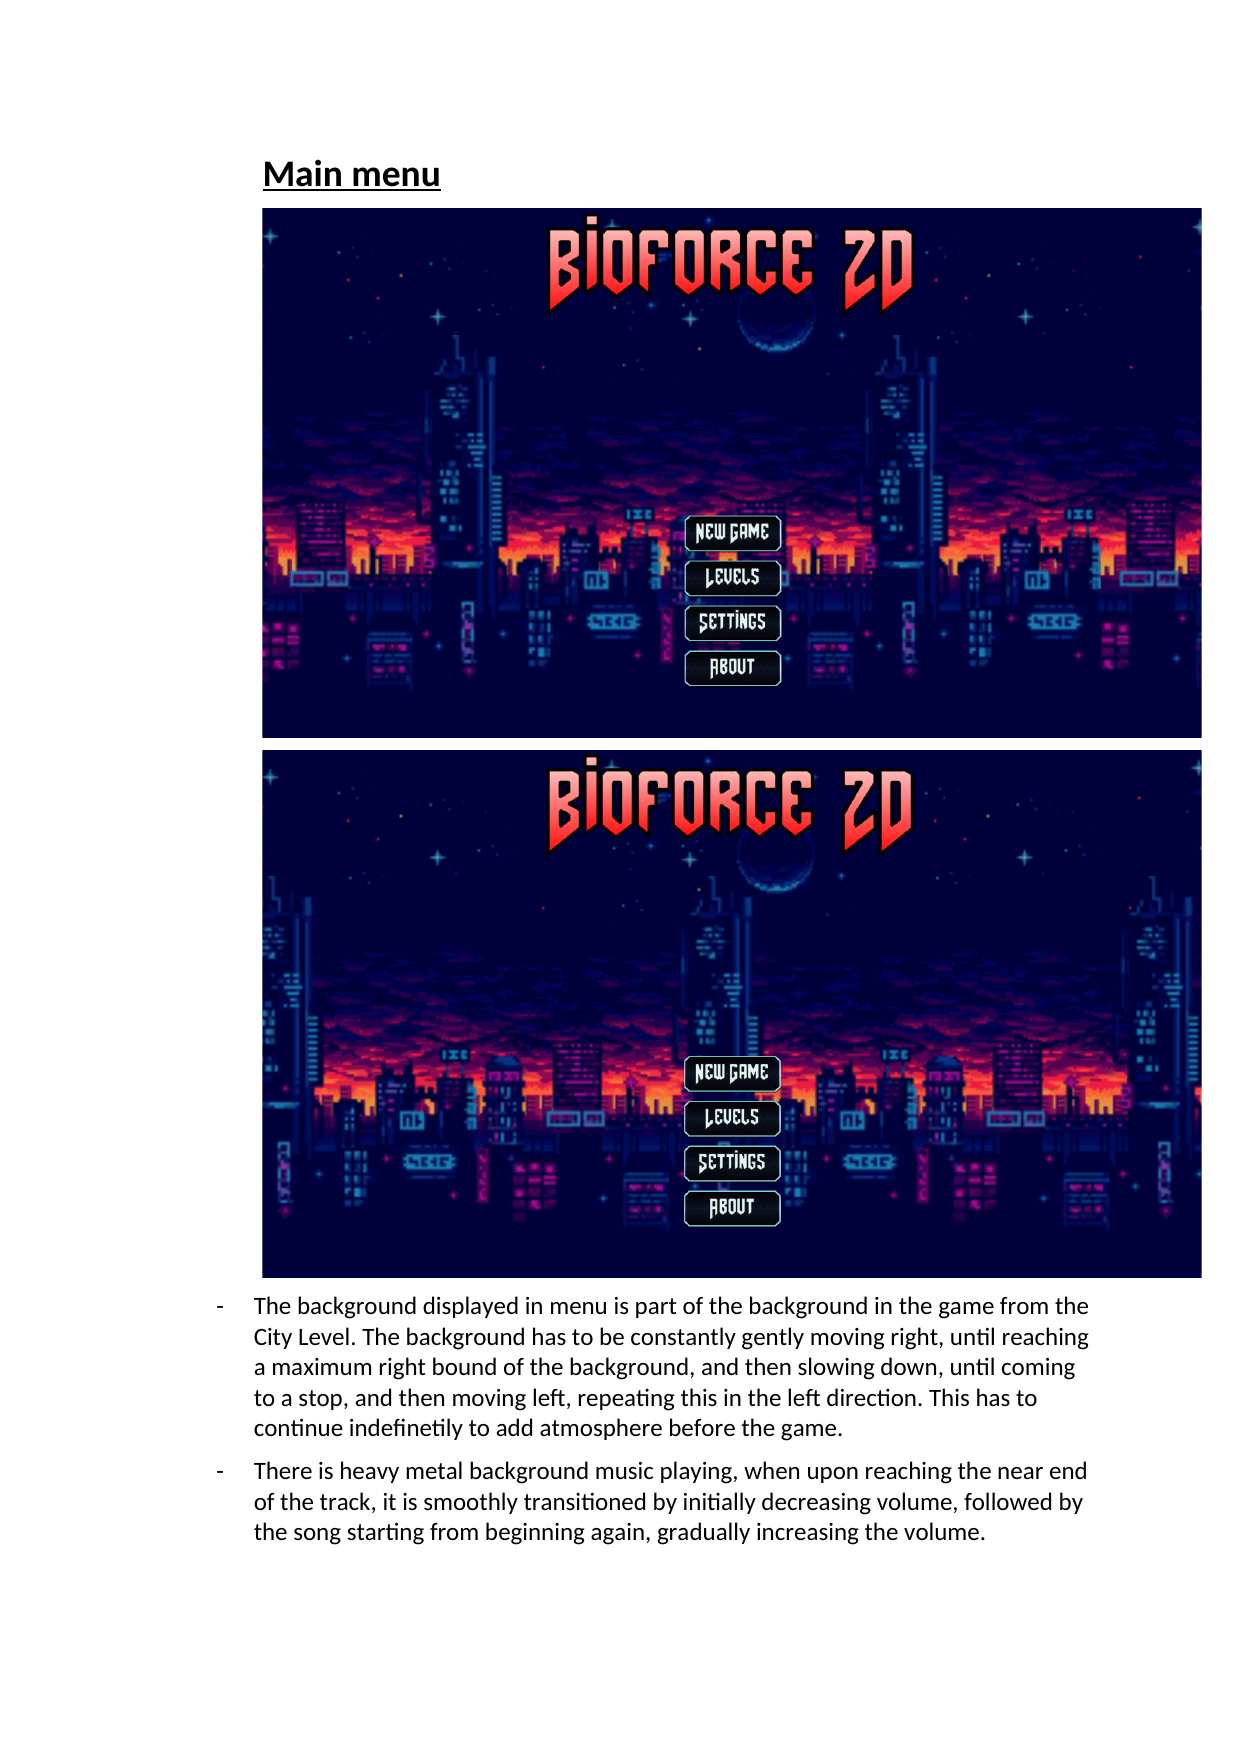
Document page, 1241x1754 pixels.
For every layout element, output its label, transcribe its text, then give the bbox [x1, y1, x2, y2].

list Main menu [262, 150, 1090, 196]
list There is heavy metal background music playing, when upon reaching the near end of the track, it is smoothly transitioned by initially decreasing volume, followed by the song starting from beginning again, gradually increasing the volume. [216, 1455, 1090, 1547]
picture [262, 208, 1202, 738]
picture [262, 750, 1202, 1278]
list The background displayed in menu is part of the background in the game from the City Level. The background has to be constantly gently moving right, until reaching a maximum right bound of the background, and then slowing down, until coming to a stop, and then moving left, repeating this in the left direction. This has to continue indefinetily to add atmosphere before the game. [216, 1290, 1090, 1443]
